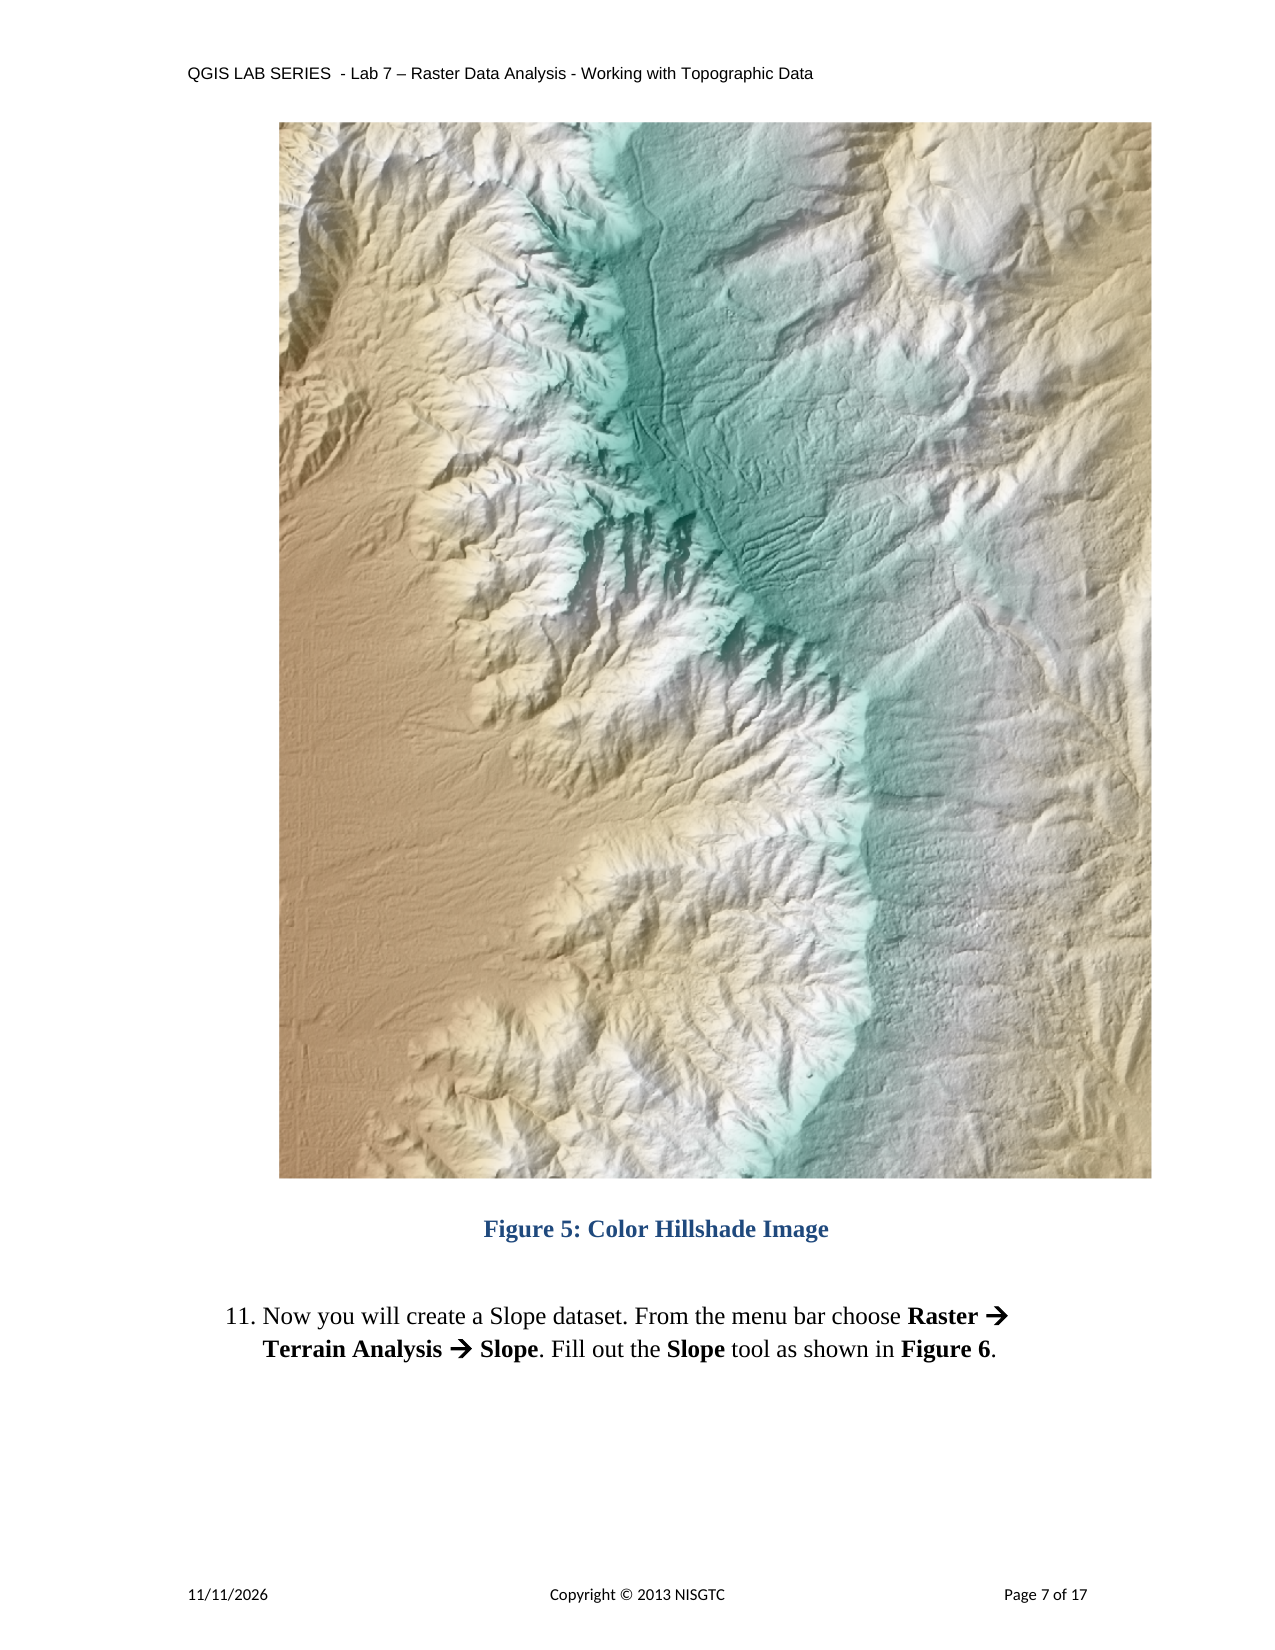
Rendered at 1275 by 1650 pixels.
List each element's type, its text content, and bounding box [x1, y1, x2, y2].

picture [262, 112, 1163, 1190]
list Now you will create a Slope dataset. From the menu bar choose Raster Terrain Analysis Slope. Fill out the Slope tool as shown in Figure 6. [225, 1301, 1087, 1363]
text Figure 5: Color Hillshade Image [225, 1214, 1087, 1243]
